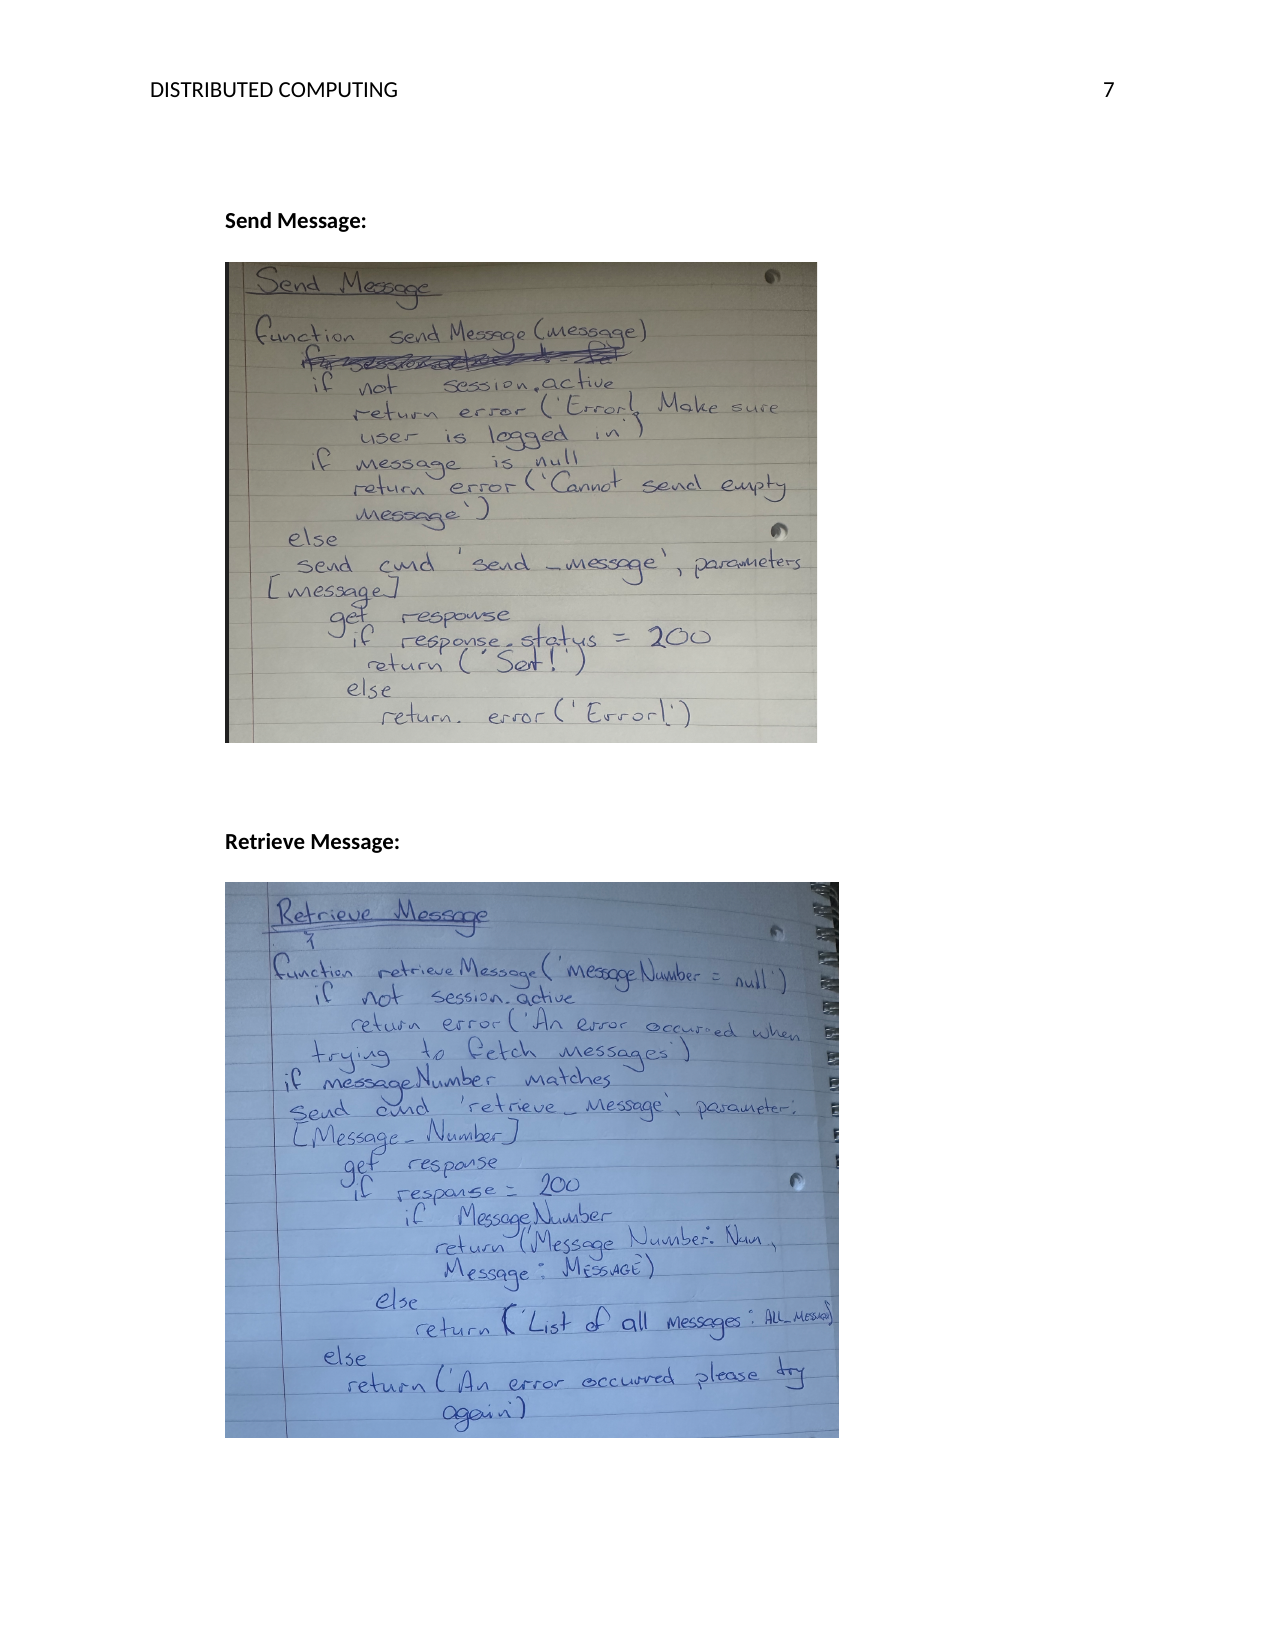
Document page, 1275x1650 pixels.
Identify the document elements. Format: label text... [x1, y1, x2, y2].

text Send Message: [150, 206, 1125, 234]
text Retrieve Message: [150, 827, 1125, 855]
picture [225, 882, 839, 1438]
picture [225, 262, 818, 743]
